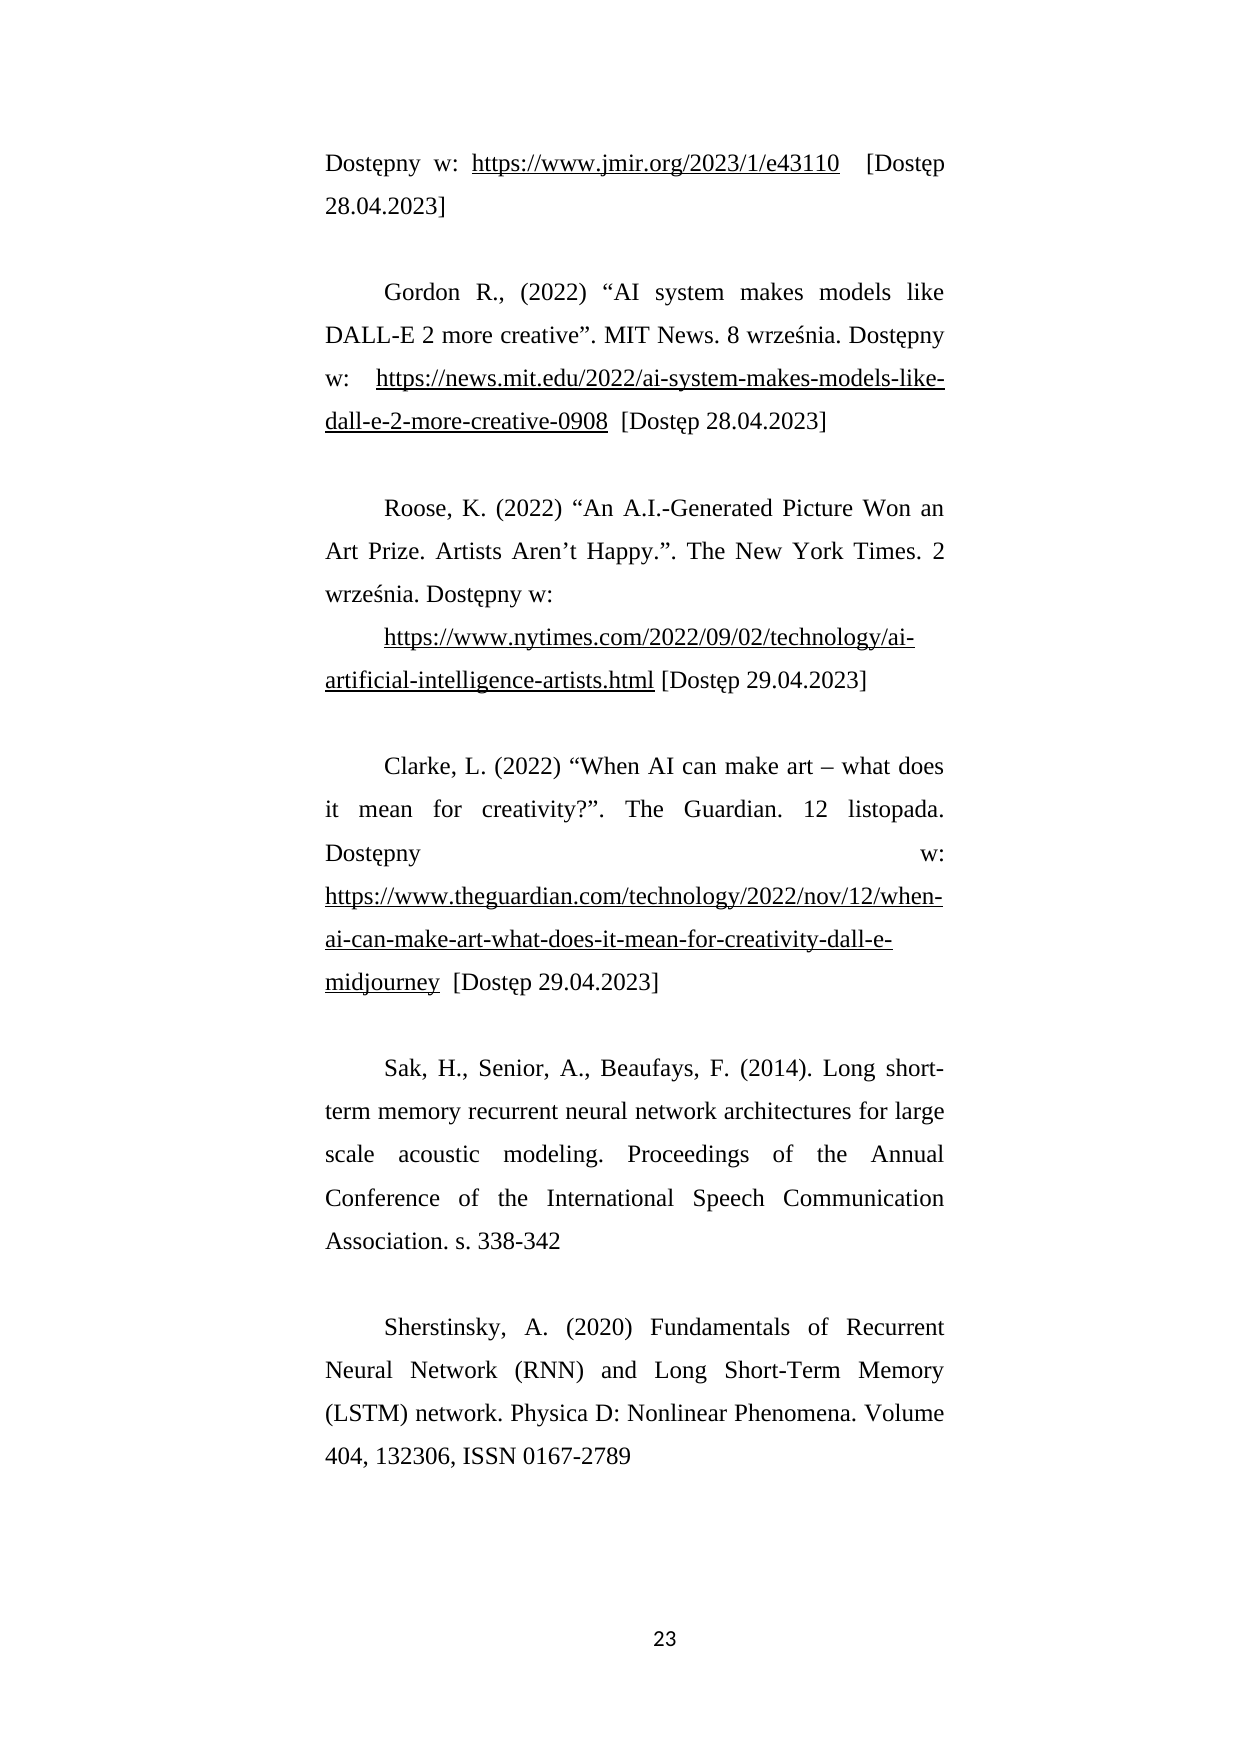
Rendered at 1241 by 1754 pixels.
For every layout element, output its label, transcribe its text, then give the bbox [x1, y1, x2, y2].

text Clarke, L. (2022) “When AI can make art – what does it mean for creativity?”. The Guardian. 12 listopada. Dostępny w: https://www.theguardian.com/technology/2022/nov/12/when-ai-can-make-art-what-does-it-mean-for-creativity-dall-e-midjourney [Dostęp 29.04.2023] [325, 751, 945, 996]
text https://www.nytimes.com/2022/09/02/technology/ai-artificial-intelligence-artists.html [Dostęp 29.04.2023] [325, 622, 945, 694]
text Sherstinsky, A. (2020) Fundamentals of Recurrent Neural Network (RNN) and Long Short-Term Memory (LSTM) network. Physica D: Nonlinear Phenomena. Volume 404, 132306, ISSN 0167-2789 [325, 1312, 945, 1470]
text Sak, H., Senior, A., Beaufays, F. (2014). Long short-term memory recurrent neural network architectures for large scale acoustic modeling. Proceedings of the Annual Conference of the International Speech Communication Association. s. 338-342 [325, 1053, 945, 1254]
text Gordon R., (2022) “AI system makes models like DALL-E 2 more creative”. MIT News. 8 września. Dostępny w: https://news.mit.edu/2022/ai-system-makes-models-like-dall-e-2-more-creative-0908 [Dostęp 28.04.2023] [325, 277, 945, 435]
text Roose, K. (2022) “An A.I.-Generated Picture Won an Art Prize. Artists Aren’t Happy.”. The New York Times. 2 września. Dostępny w: [325, 493, 945, 608]
